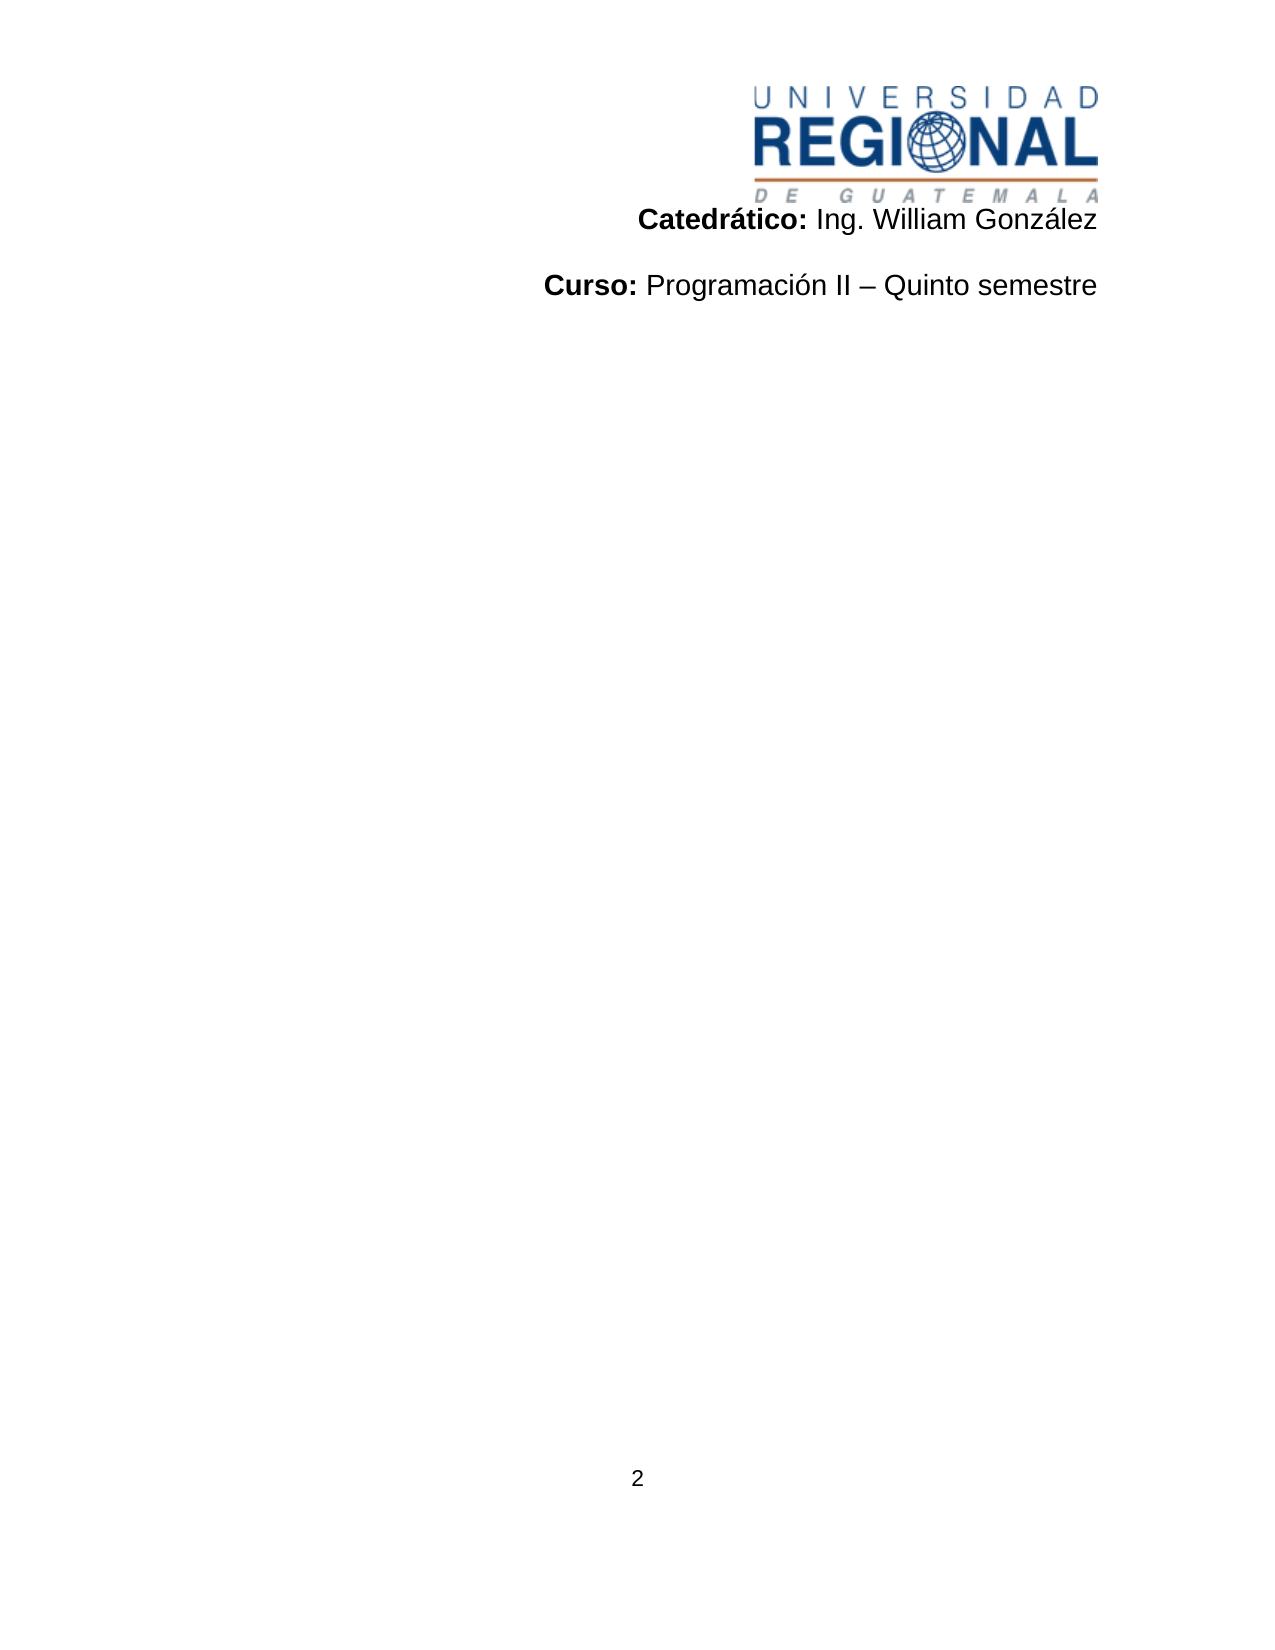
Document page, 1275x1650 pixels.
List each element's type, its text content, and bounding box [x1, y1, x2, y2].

picture [754, 86, 1098, 203]
text Catedrático: Ing. William González [177, 202, 1098, 236]
text Curso: Programación II – Quinto semestre [177, 267, 1098, 301]
